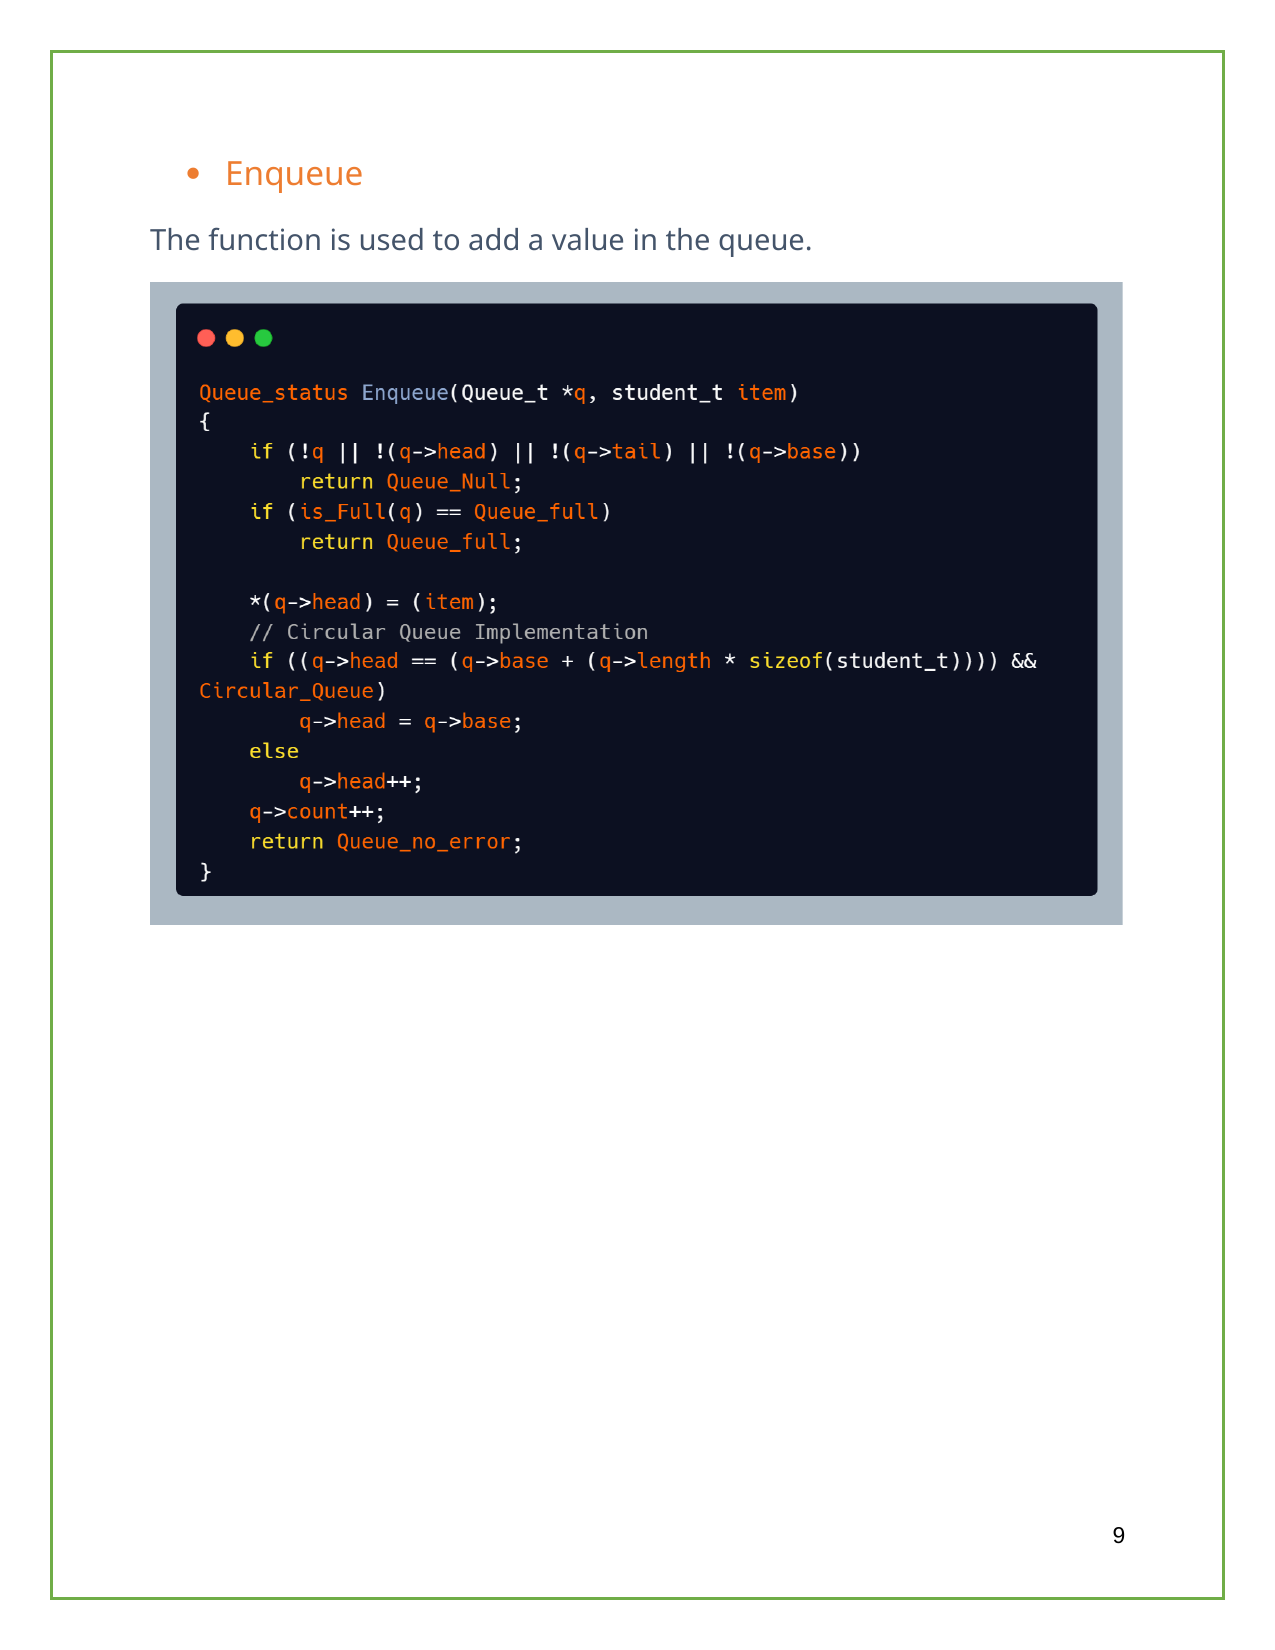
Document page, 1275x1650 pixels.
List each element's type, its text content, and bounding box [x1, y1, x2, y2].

text The function is used to add a value in the queue. [150, 219, 1125, 258]
picture [150, 281, 1123, 925]
list Enqueue [187, 150, 1125, 195]
